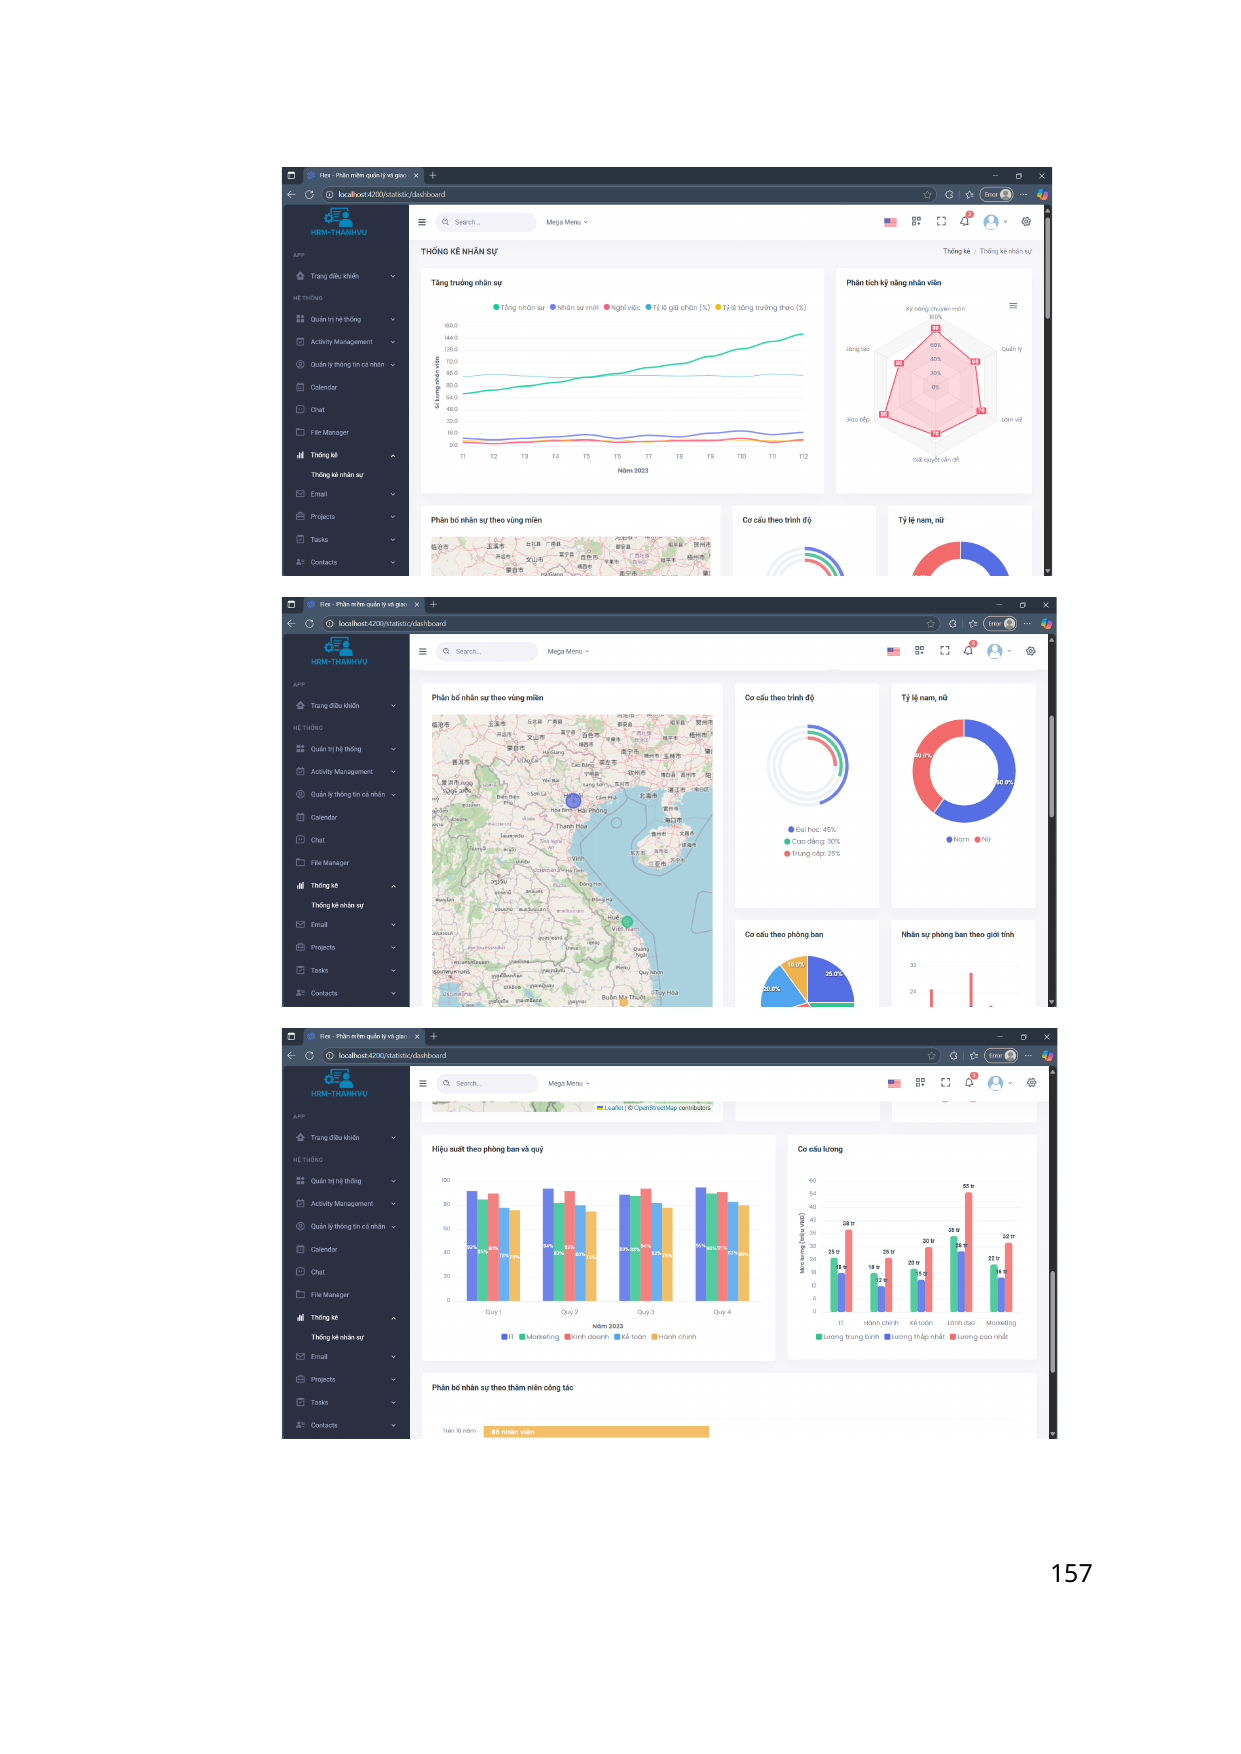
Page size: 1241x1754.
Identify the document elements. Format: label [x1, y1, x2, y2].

picture [281, 1028, 1058, 1439]
picture [281, 597, 1057, 1007]
picture [281, 167, 1053, 576]
